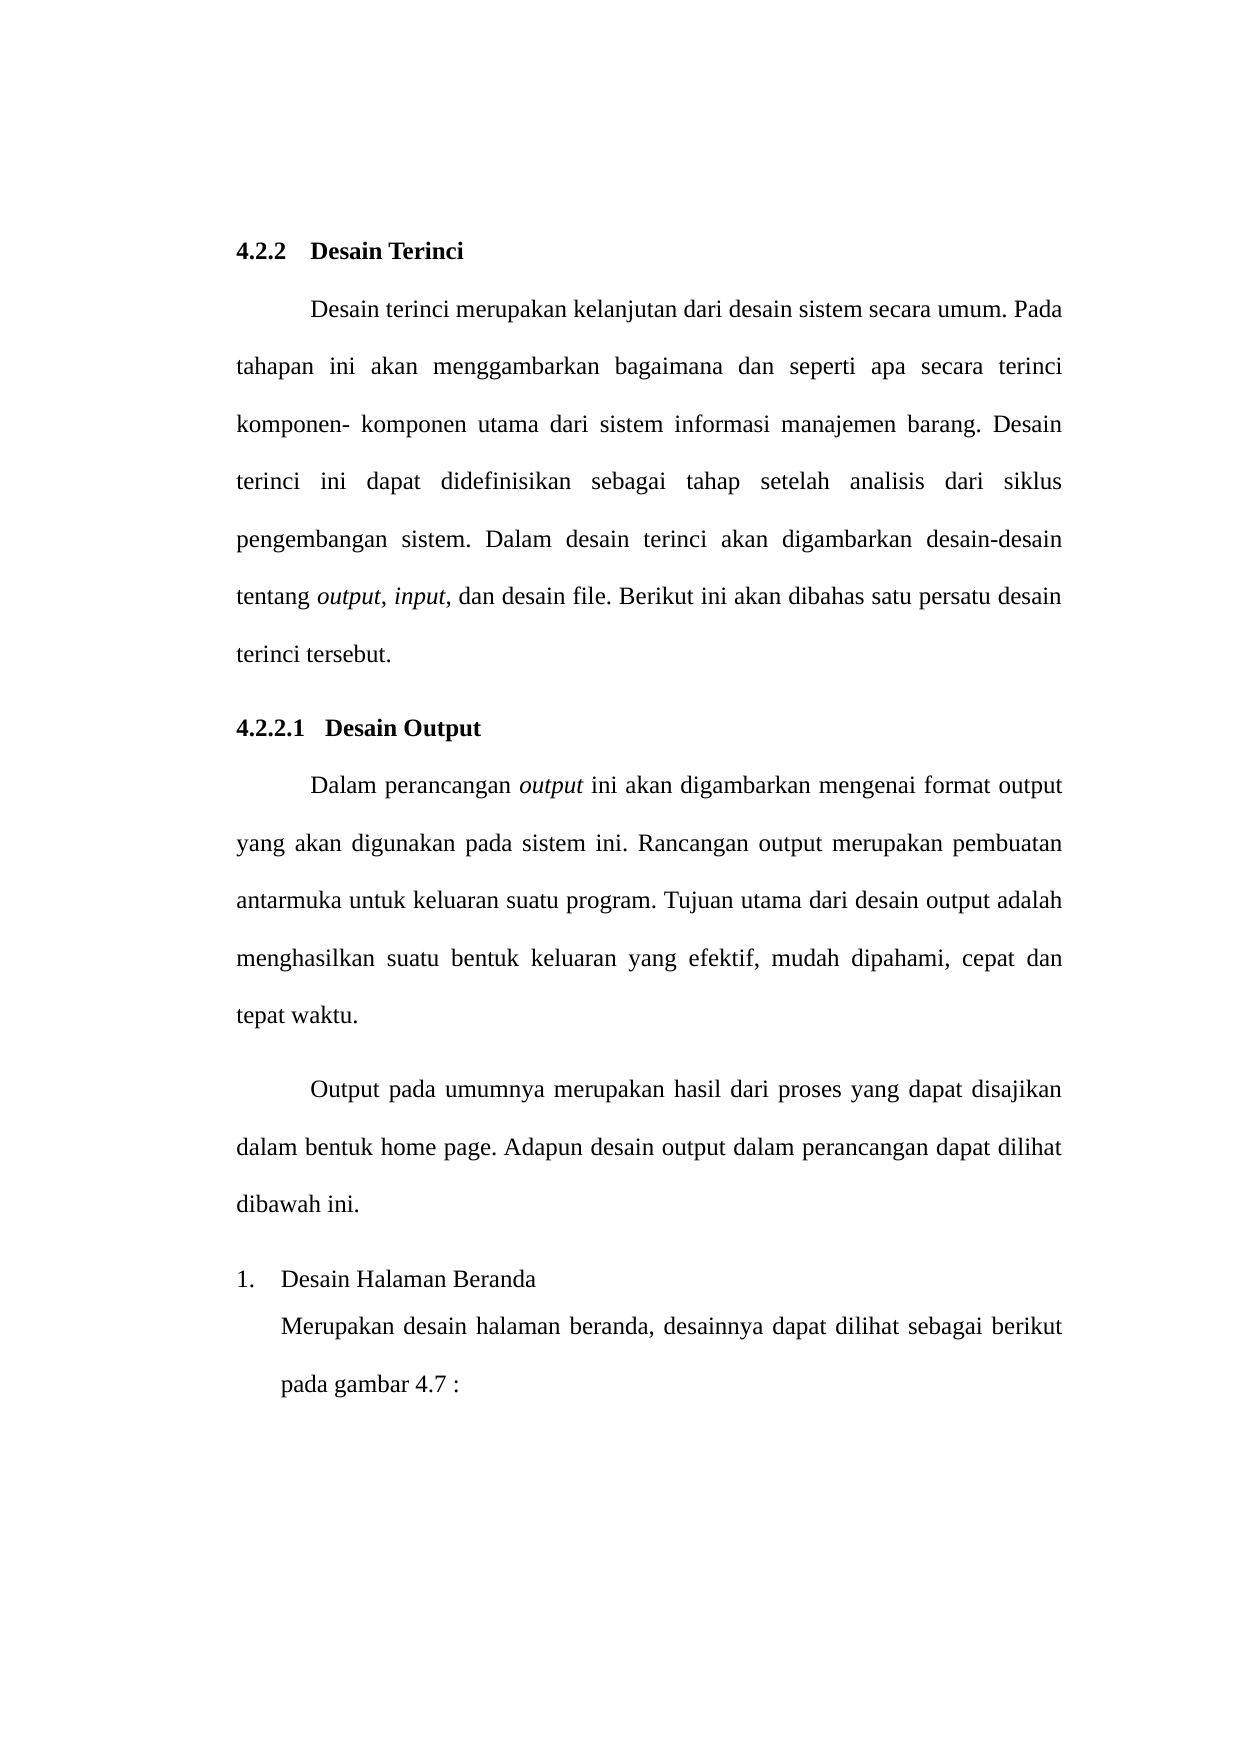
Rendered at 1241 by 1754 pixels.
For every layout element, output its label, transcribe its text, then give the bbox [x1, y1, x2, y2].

subtitle 4.2.2 Desain Terinci [236, 236, 1063, 265]
list Desain Halaman Beranda [236, 1264, 1063, 1292]
text Output pada umumnya merupakan hasil dari proses yang dapat disajikan dalam bentuk home page. Adapun desain output dalam perancangan dapat dilihat dibawah ini. [236, 1074, 1063, 1218]
text Desain terinci merupakan kelanjutan dari desain sistem secara umum. Pada tahapan ini akan menggambarkan bagaimana dan seperti apa secara terinci komponen- komponen utama dari sistem informasi manajemen barang. Desain terinci ini dapat didefinisikan sebagai tahap setelah analisis dari siklus pengembangan sistem. Dalam desain terinci akan digambarkan desain-desain tentang output, input, dan desain file. Berikut ini akan dibahas satu persatu desain terinci tersebut. [236, 294, 1063, 667]
subtitle 4.2.2.1 Desain Output [236, 713, 1063, 742]
text Merupakan desain halaman beranda, desainnya dapat dilihat sebagai berikut pada gambar 4.7 : [281, 1311, 1063, 1398]
text Dalam perancangan output ini akan digambarkan mengenai format output yang akan digunakan pada sistem ini. Rancangan output merupakan pembuatan antarmuka untuk keluaran suatu program. Tujuan utama dari desain output adalah menghasilkan suatu bentuk keluaran yang efektif, mudah dipahami, cepat dan tepat waktu. [236, 770, 1063, 1029]
